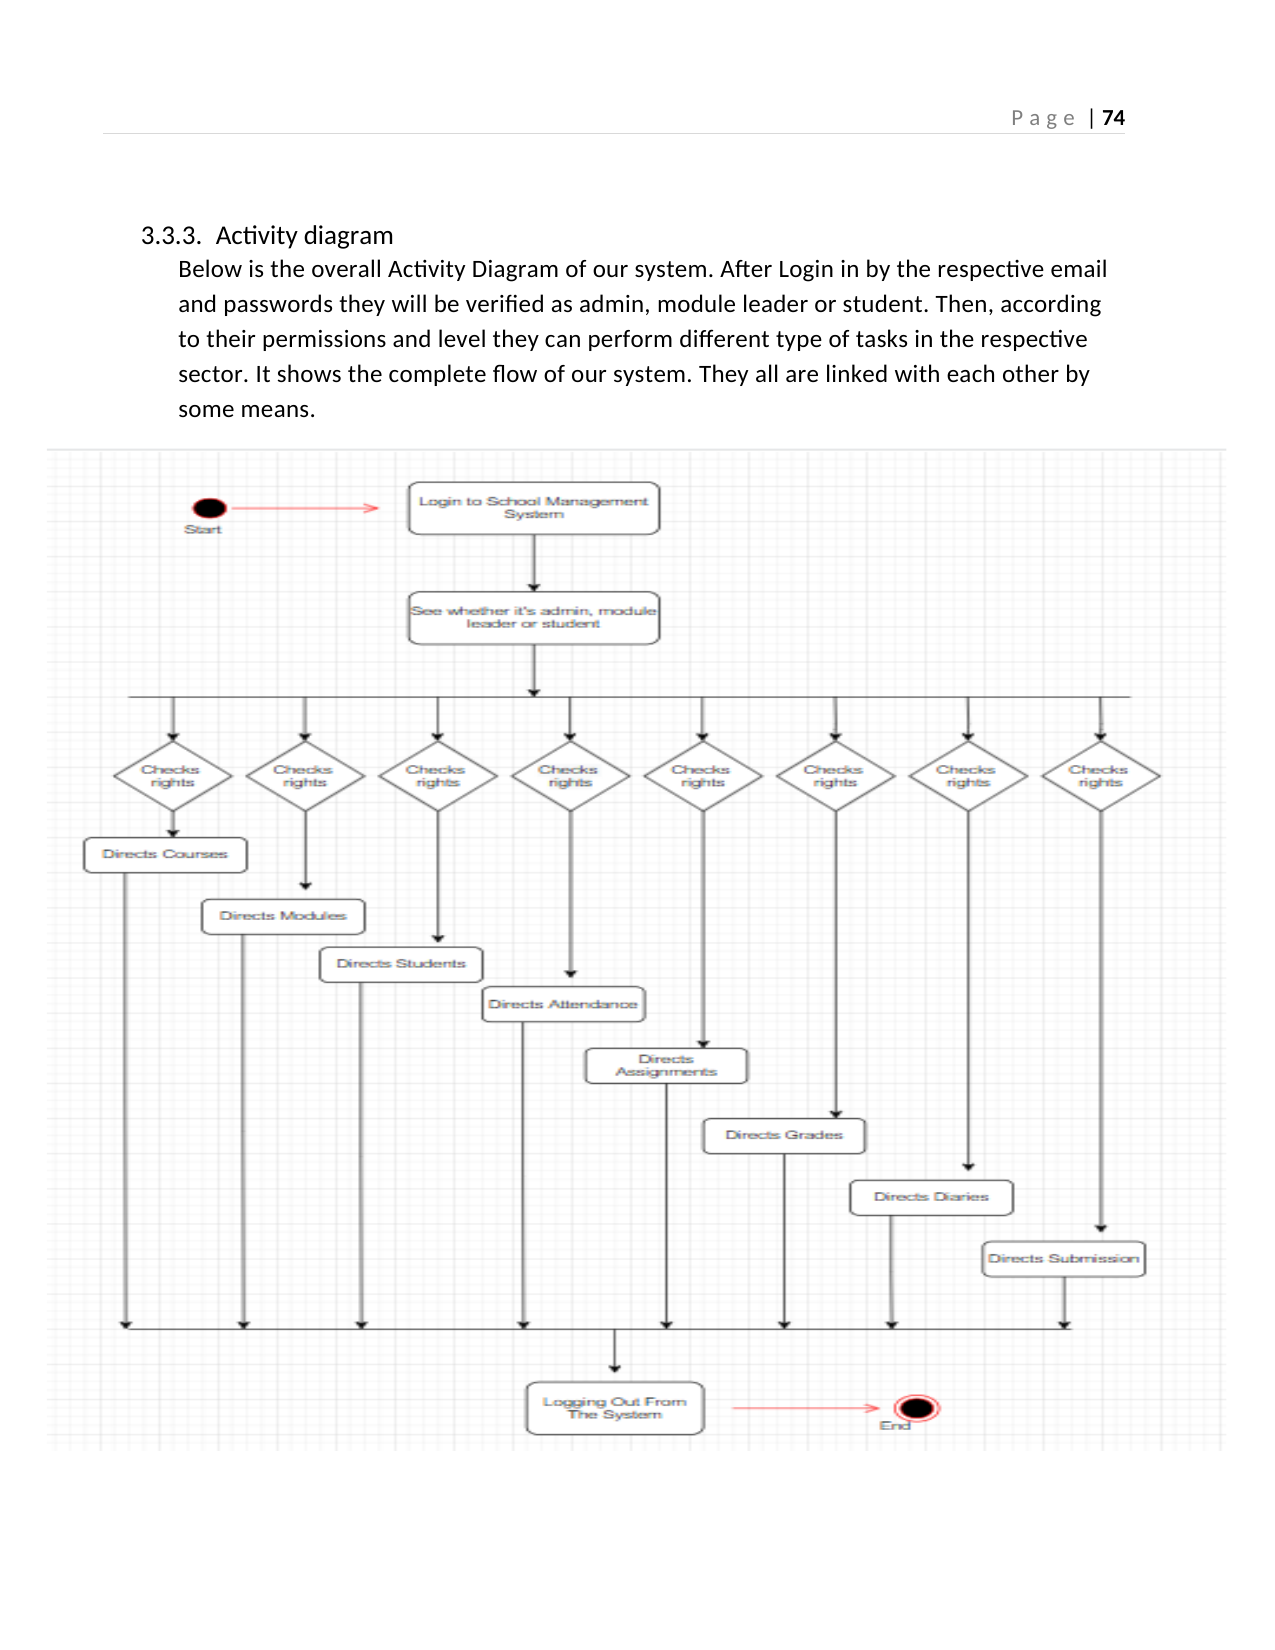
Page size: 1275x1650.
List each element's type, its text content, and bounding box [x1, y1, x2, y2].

text Below is the overall Activity Diagram of our system. After Login in by the respective email and passwords they will be verified as admin, module leader or student. Then, according to their permissions and level they can perform different type of tasks in the respective sector. It shows the complete flow of our system. They all are linked with each other by some means. [178, 253, 1125, 423]
picture [46, 448, 1227, 1451]
subtitle Activity diagram [141, 218, 1125, 251]
